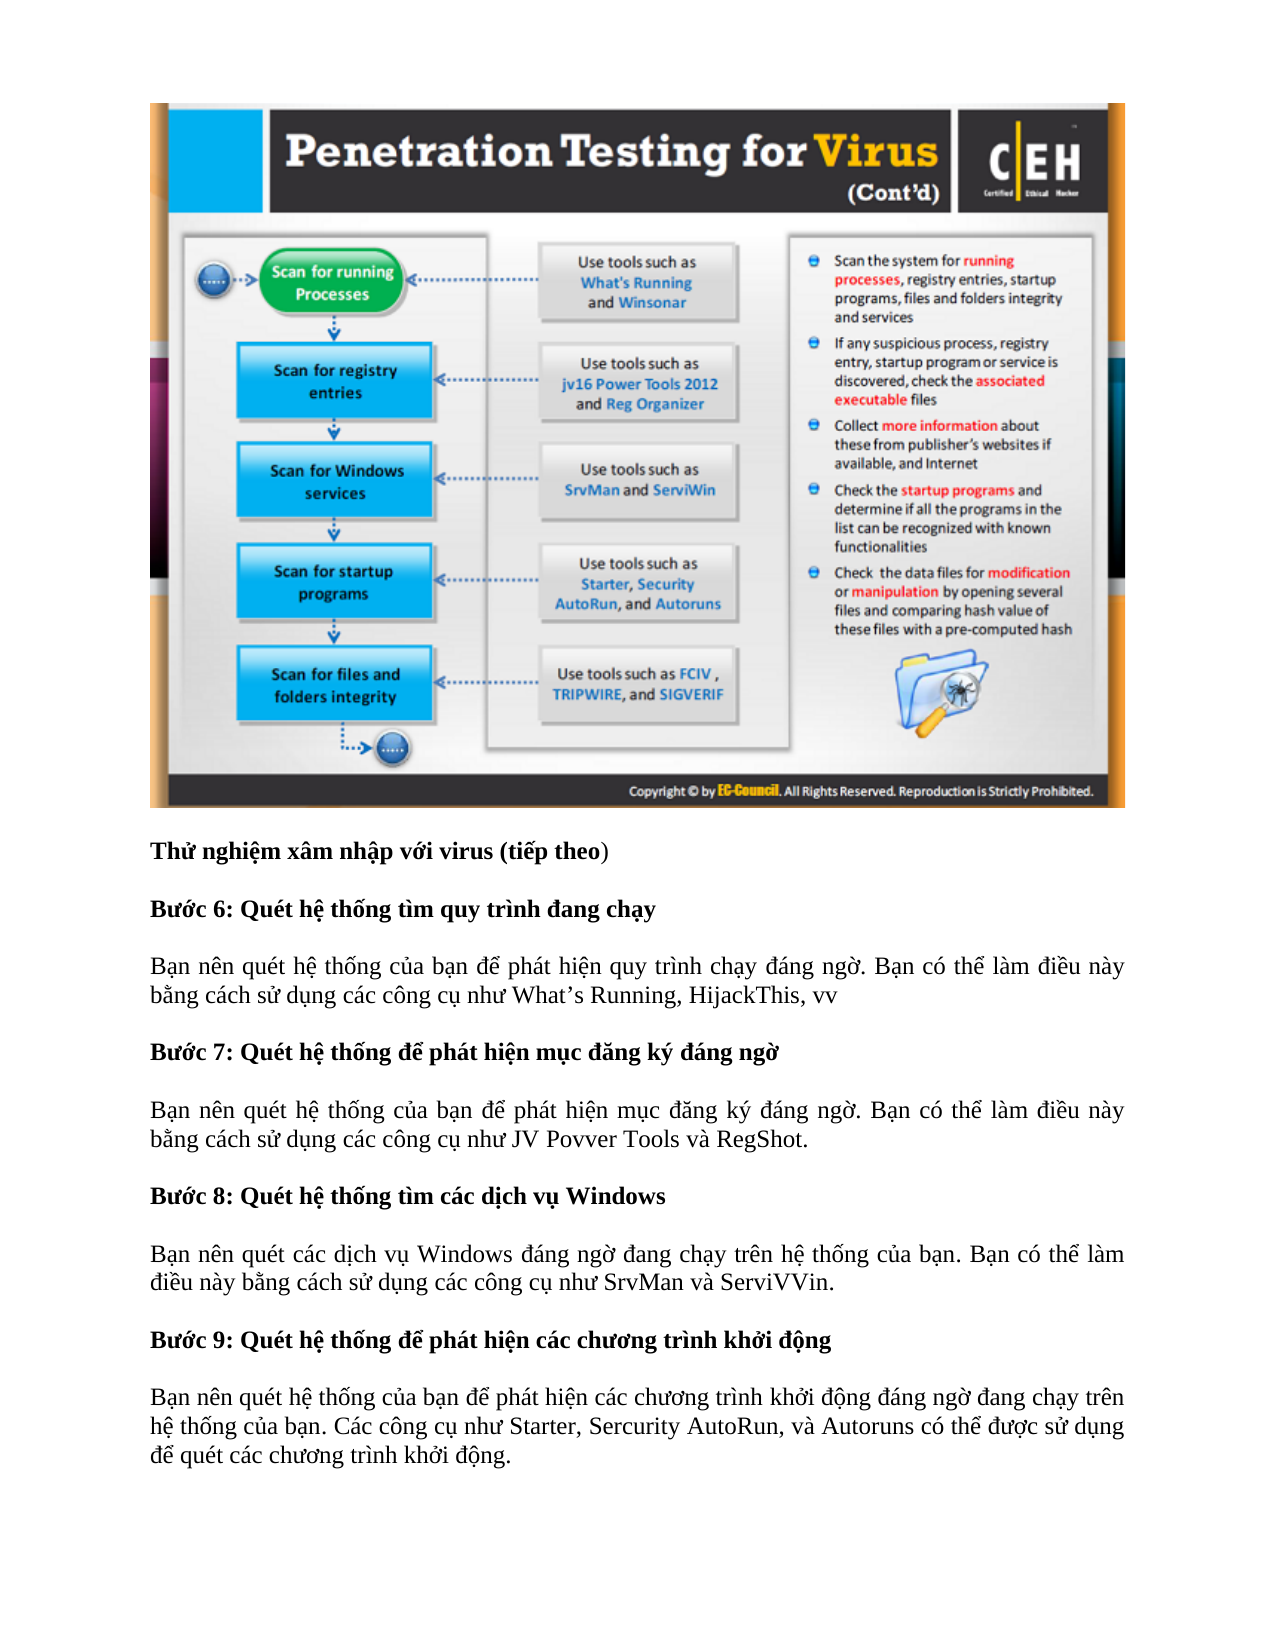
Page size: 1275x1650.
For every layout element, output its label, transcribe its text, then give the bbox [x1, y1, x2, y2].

text Bước 6: Quét hệ thống tìm quy trình đang chạy [150, 894, 1125, 922]
text Bạn nên quét hệ thống của bạn để phát hiện các chương trình khởi động đáng ngờ đang chạy trên hệ thống của bạn. Các công cụ như Starter, Sercurity AutoRun, và Autoruns có thể được sử dụng để quét các chương trình khởi động. [150, 1354, 1125, 1469]
text Bạn nên quét hệ thống của bạn để phát hiện mục đăng ký đáng ngờ. Bạn có thể làm điều này bằng cách sử dụng các công cụ như JV Povver Tools và RegShot. [150, 1066, 1125, 1152]
text Bạn nên quét các dịch vụ Windows đáng ngờ đang chạy trên hệ thống của bạn. Bạn có thể làm điều này bằng cách sử dụng các công cụ như SrvMan và ServiVVin. [150, 1210, 1125, 1296]
text Bước 9: Quét hệ thống để phát hiện các chương trình khởi động [150, 1296, 1125, 1354]
text Bước 7: Quét hệ thống để phát hiện mục đăng ký đáng ngờ [150, 1009, 1125, 1066]
picture [150, 103, 1125, 808]
text Thử nghiệm xâm nhập với virus (tiếp theo) [150, 836, 1125, 865]
text Bước 8: Quét hệ thống tìm các dịch vụ Windows [150, 1152, 1125, 1210]
text Bạn nên quét hệ thống của bạn để phát hiện quy trình chạy đáng ngờ. Bạn có thể làm điều này bằng cách sử dụng các công cụ như What’s Running, HijackThis, vv [150, 922, 1125, 1009]
